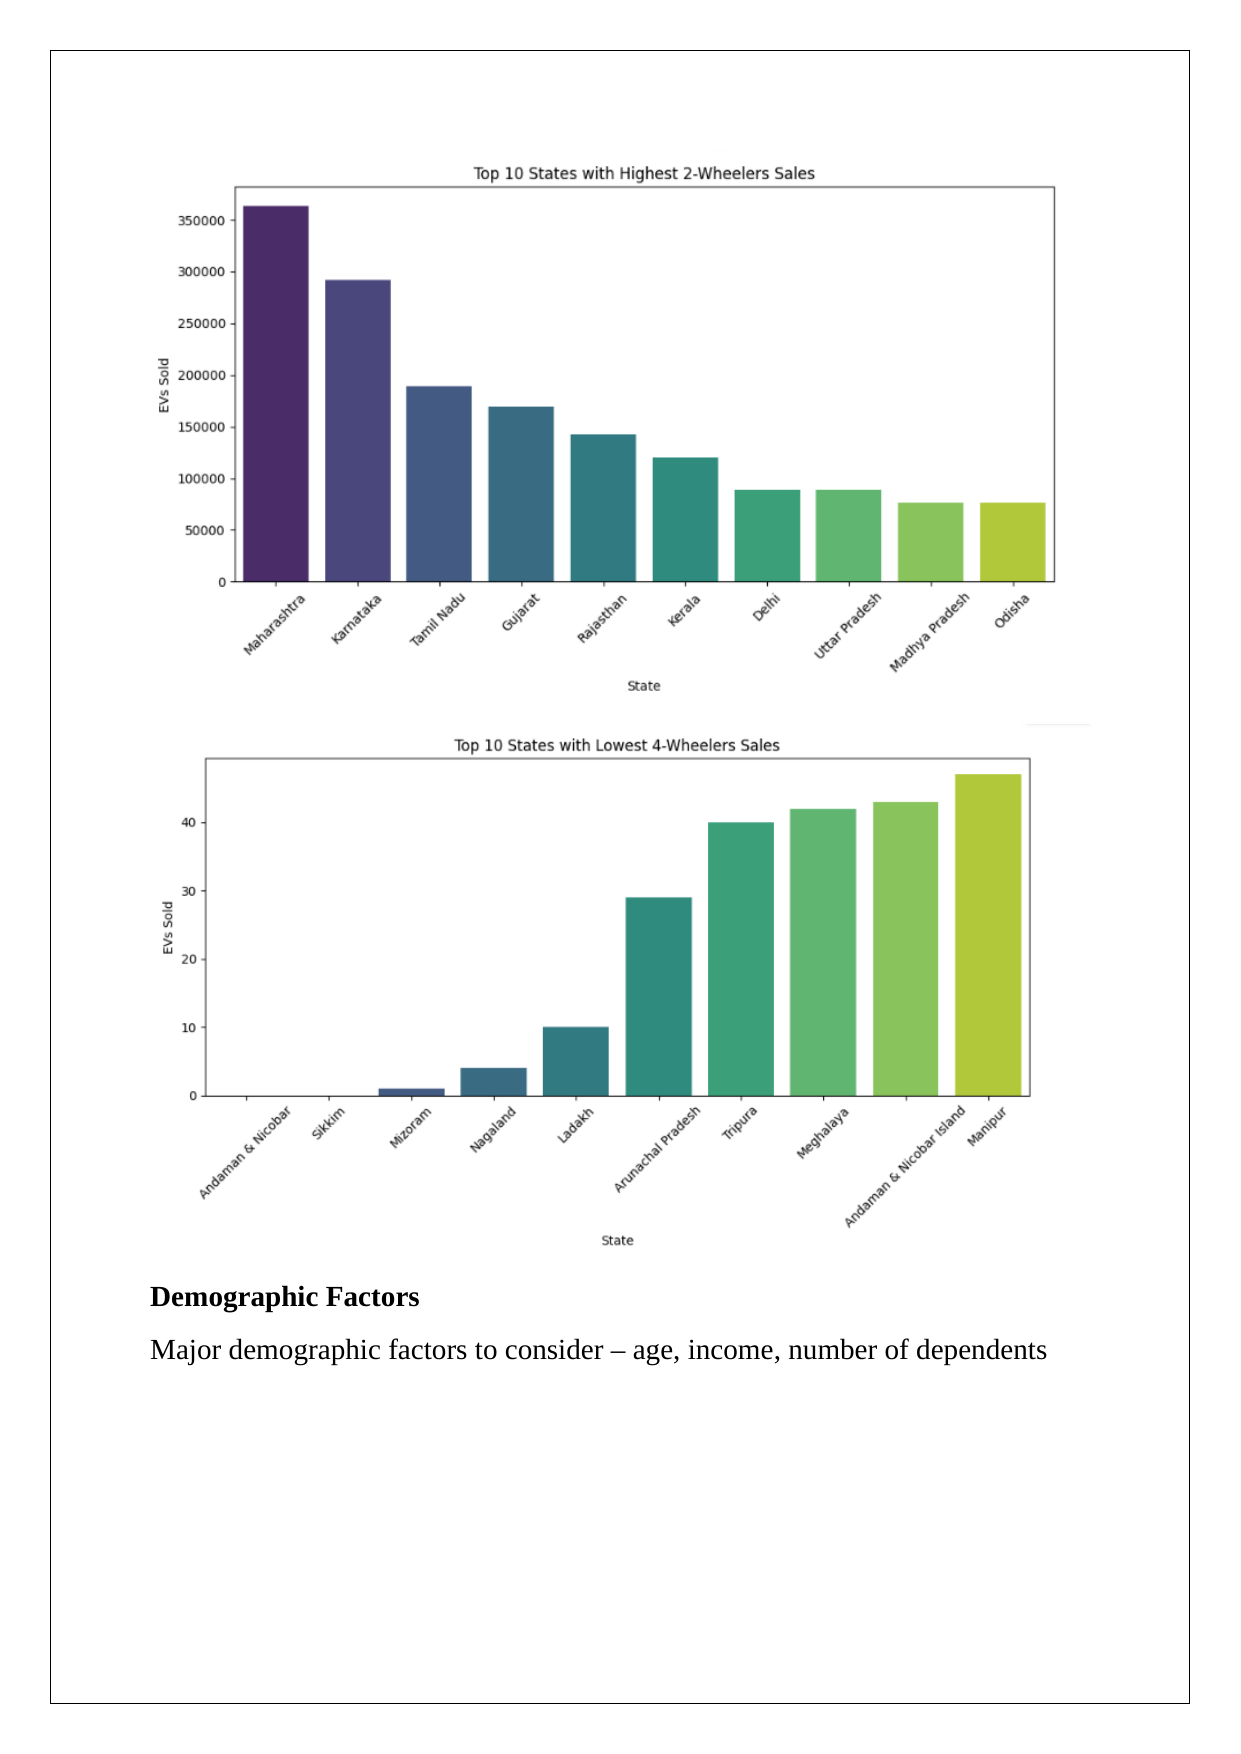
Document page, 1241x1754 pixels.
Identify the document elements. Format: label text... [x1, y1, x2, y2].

picture [150, 724, 1091, 1261]
picture [150, 150, 1091, 706]
text Major demographic factors to consider – age, income, number of dependents [150, 1332, 1090, 1366]
text Demographic Factors [150, 1279, 1090, 1313]
